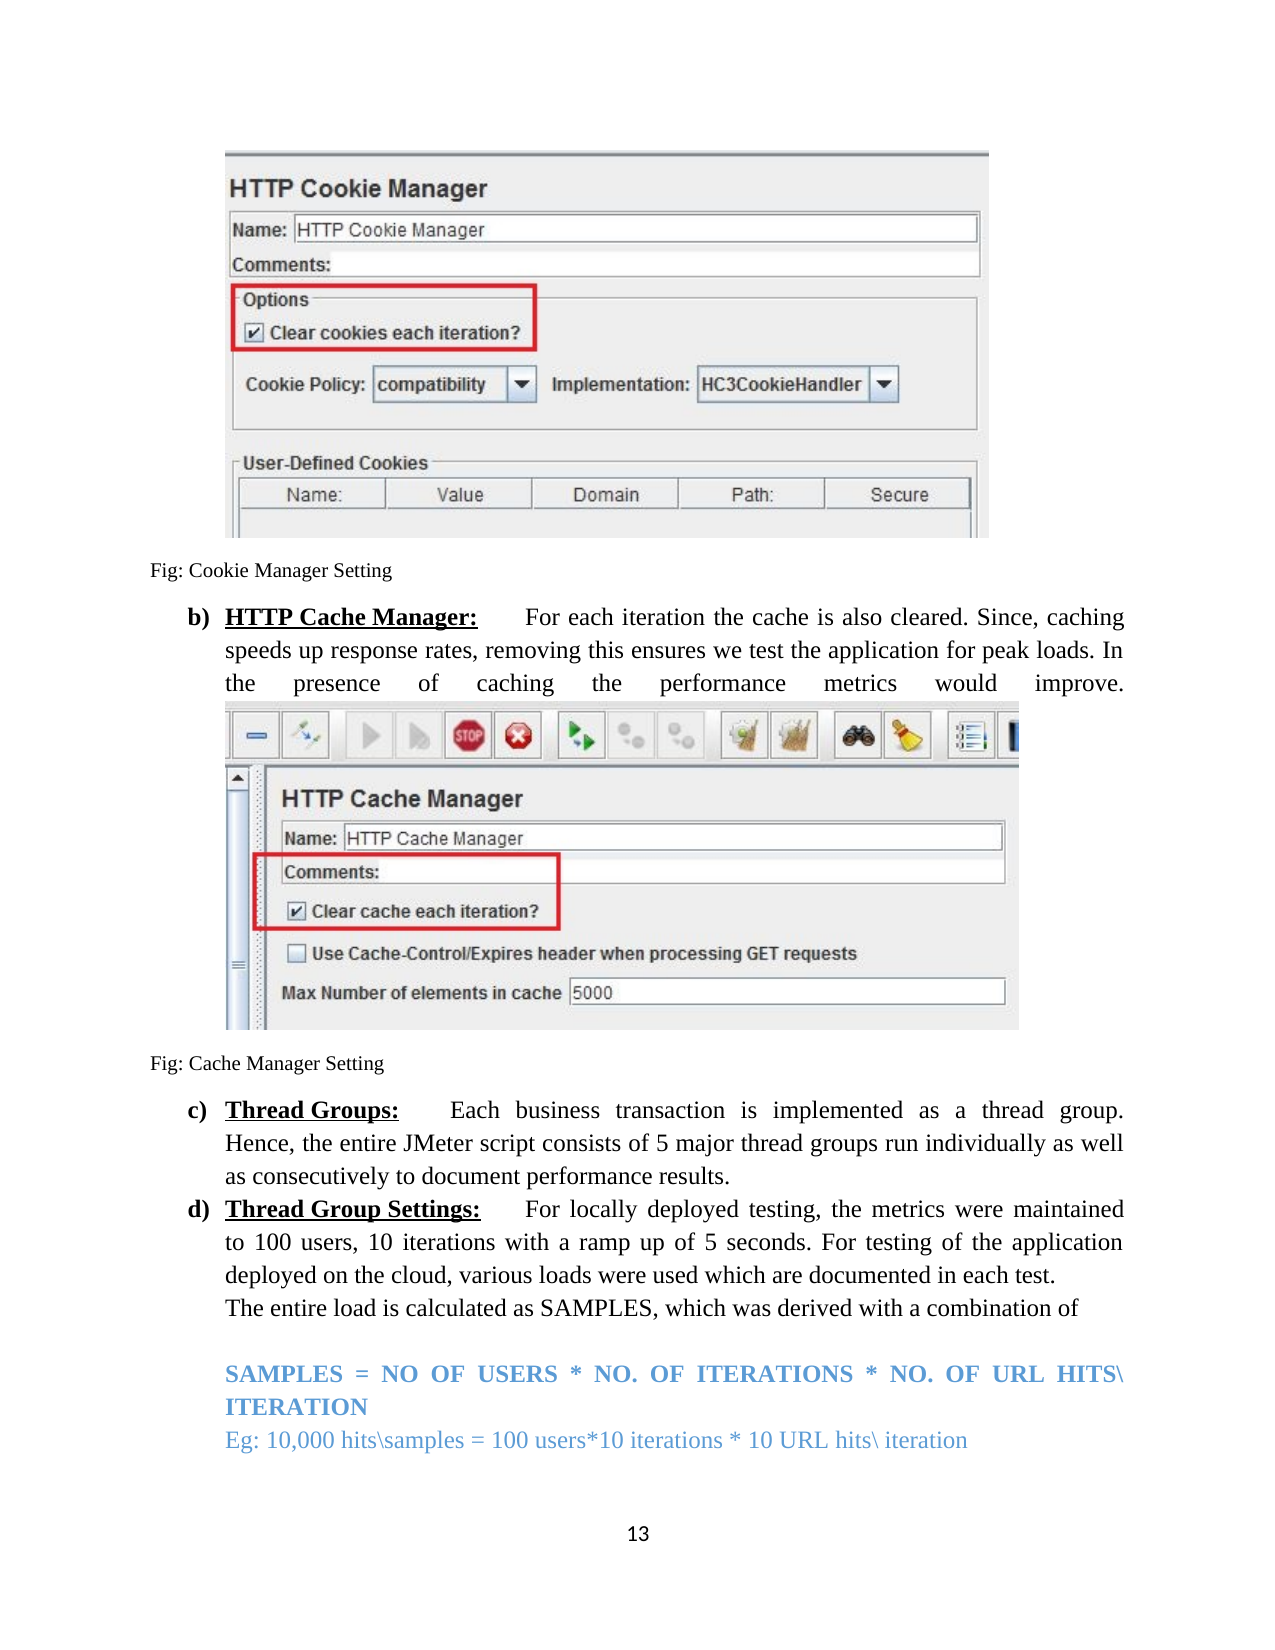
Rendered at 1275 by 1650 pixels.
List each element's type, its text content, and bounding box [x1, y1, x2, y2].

picture [225, 701, 1019, 1030]
list Thread Group Settings: For locally deployed testing, the metrics were maintained to 100 users, 10 iterations with a ramp up of 5 seconds. For testing of the application deployed on the cloud, various loads were used which are documented in each test. [187, 1194, 1125, 1289]
text Fig: Cache Manager Setting [150, 1051, 1125, 1075]
list Eg: 10,000 hits\samples = 100 users*10 iterations * 10 URL hits\ iteration [225, 1425, 1125, 1454]
list The entire load is calculated as SAMPLES, which was derived with a combination of [225, 1293, 1125, 1322]
list SAMPLES = NO OF USERS * NO. OF ITERATIONS * NO. OF URL HITS\ITERATION [225, 1359, 1125, 1421]
picture [225, 150, 989, 538]
text Fig: Cookie Manager Setting [150, 558, 1125, 582]
list Thread Groups: Each business transaction is implemented as a thread group. Hence, the entire JMeter script consists of 5 major thread groups run individually as well as consecutively to document performance results. [187, 1095, 1125, 1190]
